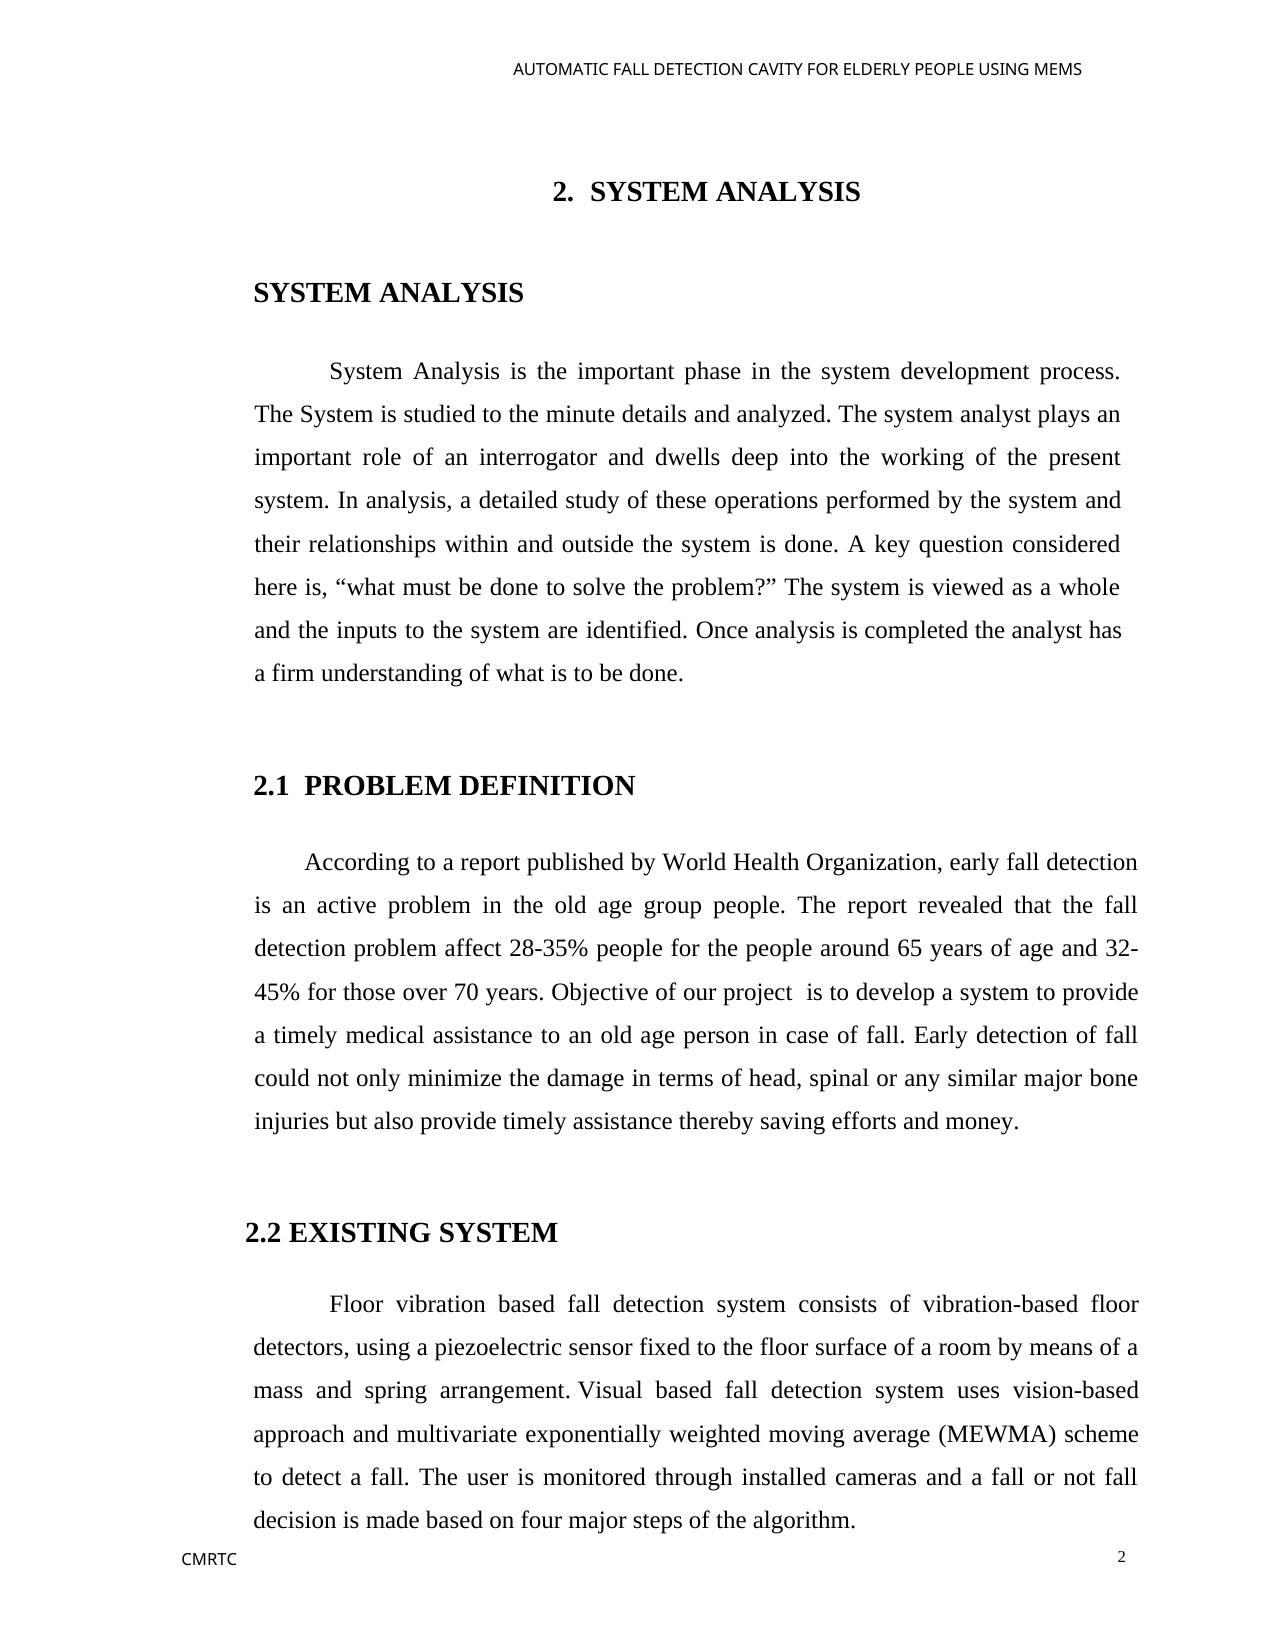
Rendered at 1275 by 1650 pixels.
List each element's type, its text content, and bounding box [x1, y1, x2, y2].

subtitle PROBLEM DEFINITION [253, 768, 1139, 802]
text SYSTEM ANALYSIS [253, 275, 1139, 308]
text According to a report published by World Health Organization, early fall detection is an active problem in the old age group people. The report revealed that the fall detection problem affect 28-35% people for the people around 65 years of age and 32-45% for those over 70 years. Objective of our project is to develop a system to provide a timely medical assistance to an old age person in case of fall. Early detection of fall could not only minimize the damage in terms of head, spinal or any similar major bone injuries but also provide timely assistance thereby saving efforts and money. [254, 847, 1139, 1135]
subtitle 2.2 EXISTING SYSTEM [179, 1215, 1139, 1248]
text System Analysis is the important phase in the system development process. The System is studied to the minute details and analyzed. The system analyst plays an important role of an interrogator and dwells deep into the working of the present system. In analysis, a detailed study of these operations performed by the system and their relationships within and outside the system is done. A key question considered here is, “what must be done to solve the problem?” The system is viewed as a whole and the inputs to the system are identified. Once analysis is completed the analyst has a firm understanding of what is to be done. [254, 356, 1122, 687]
subtitle SYSTEM ANALYSIS [552, 174, 1139, 207]
text Floor vibration based fall detection system consists of vibration-based floor detectors, using a piezoelectric sensor fixed to the floor surface of a room by means of a mass and spring arrangement. Visual based fall detection system uses vision-based approach and multivariate exponentially weighted moving average (MEWMA) scheme to detect a fall. The user is monitored through installed cameras and a fall or not fall decision is made based on four major steps of the algorithm. [253, 1289, 1139, 1534]
